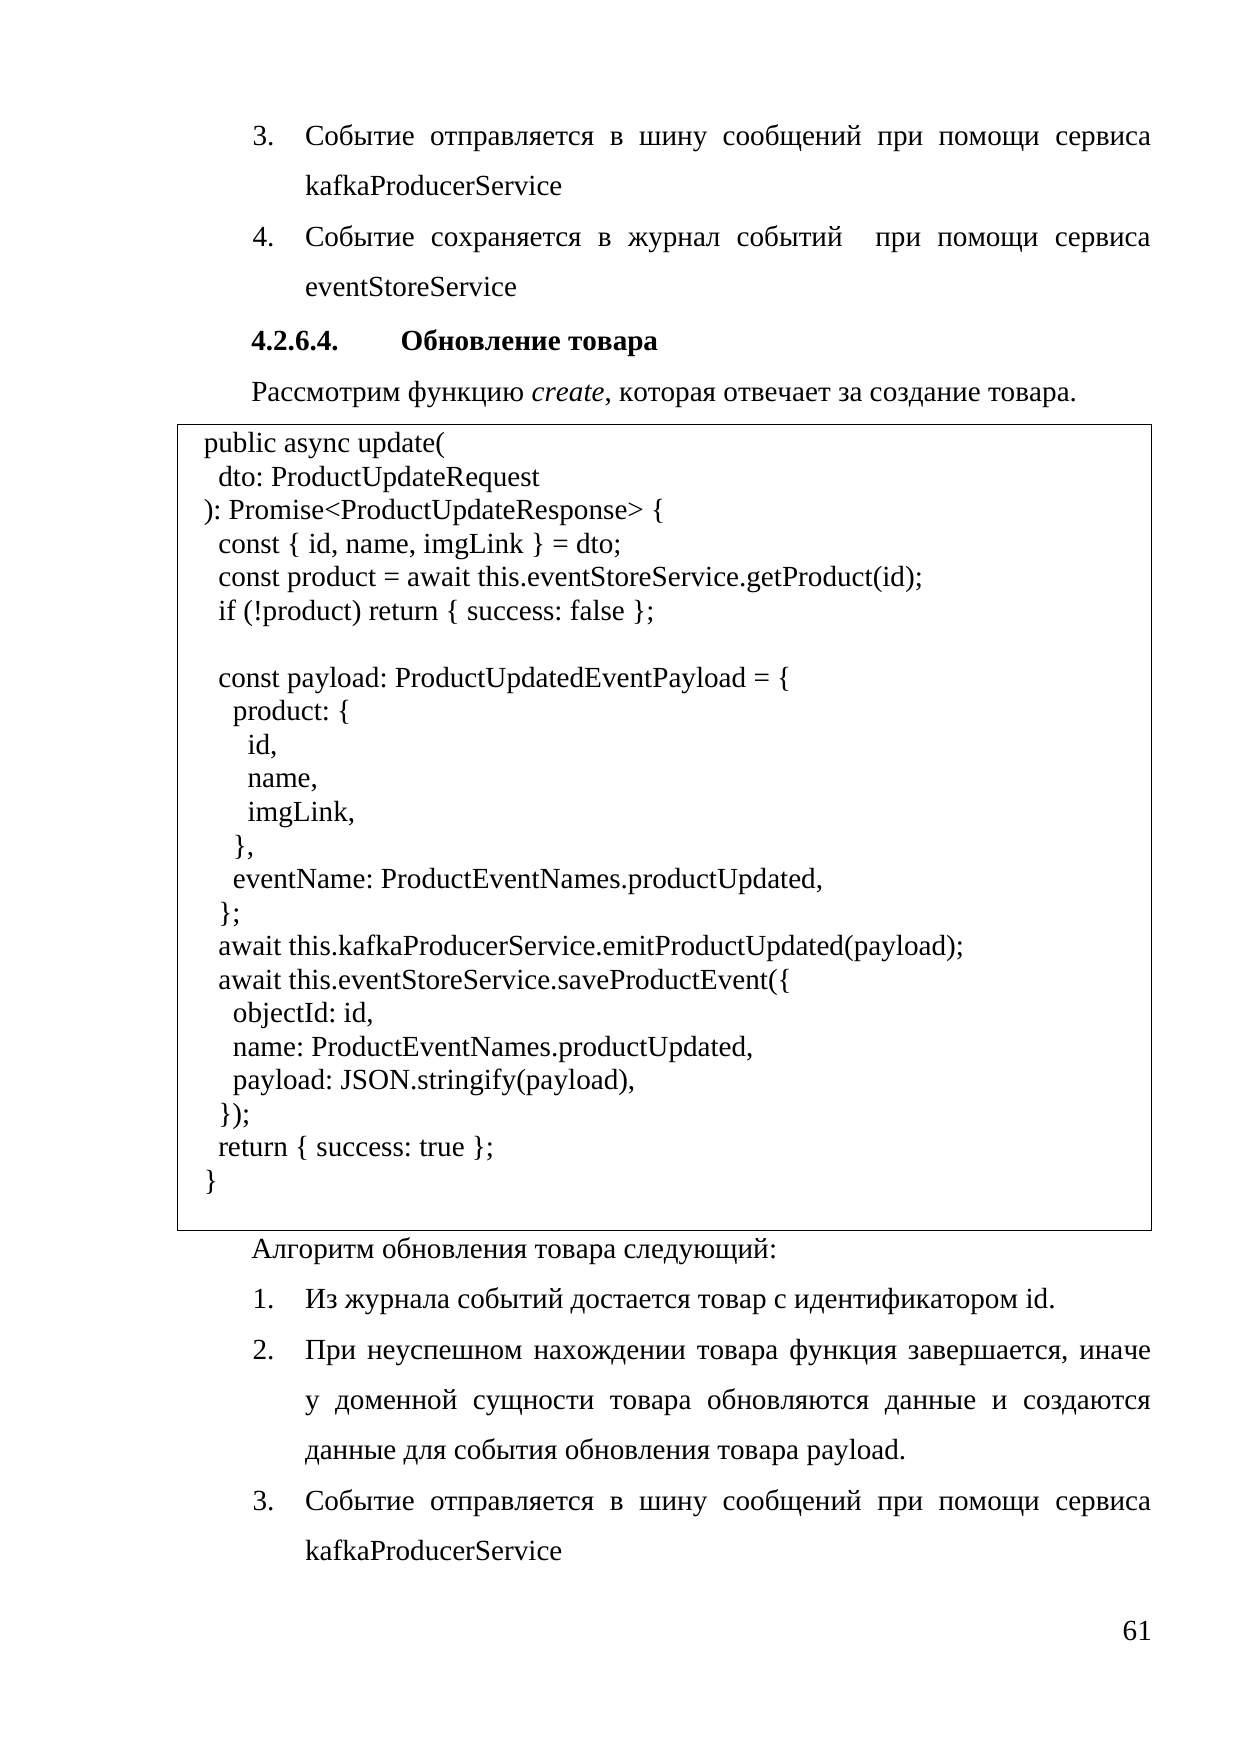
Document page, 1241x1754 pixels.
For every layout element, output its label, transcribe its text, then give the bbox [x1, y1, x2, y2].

table_header public async update( dto: ProductUpdateRequest ): Promise<ProductUpdateResponse> { const { id, name, imgLink } = dto; const product = await this.eventStoreService.getProduct(id); if (!product) return { success: false }; const payload: ProductUpdatedEventPayload = { product: { id, name, imgLink, }, eventName: ProductEventNames.productUpdated, }; await this.kafkaProducerService.emitProductUpdated(payload); await this.eventStoreService.saveProductEvent({ objectId: id, name: ProductEventNames.productUpdated, payload: JSON.stringify(payload), }); return { success: true }; } [178, 425, 1151, 1230]
text Рассмотрим функцию create, которая отвечает за создание товара. [177, 374, 1152, 407]
subtitle Обновление товара [251, 323, 1152, 357]
text Алгоритм обновления товара следующий: [177, 1231, 1152, 1265]
list При неуспешном нахождении товара функция завершается, иначе у доменной сущности товара обновляются данные и создаются данные для события обновления товара payload. [252, 1332, 1152, 1466]
list Событие сохраняется в журнал событий при помощи сервиса eventStoreService [252, 219, 1152, 303]
list Событие отправляется в шину сообщений при помощи сервиса kafkaProducerService [252, 118, 1152, 202]
list Из журнала событий достается товар с идентификатором id. [252, 1282, 1152, 1315]
list Событие отправляется в шину сообщений при помощи сервиса kafkaProducerService [252, 1483, 1152, 1567]
